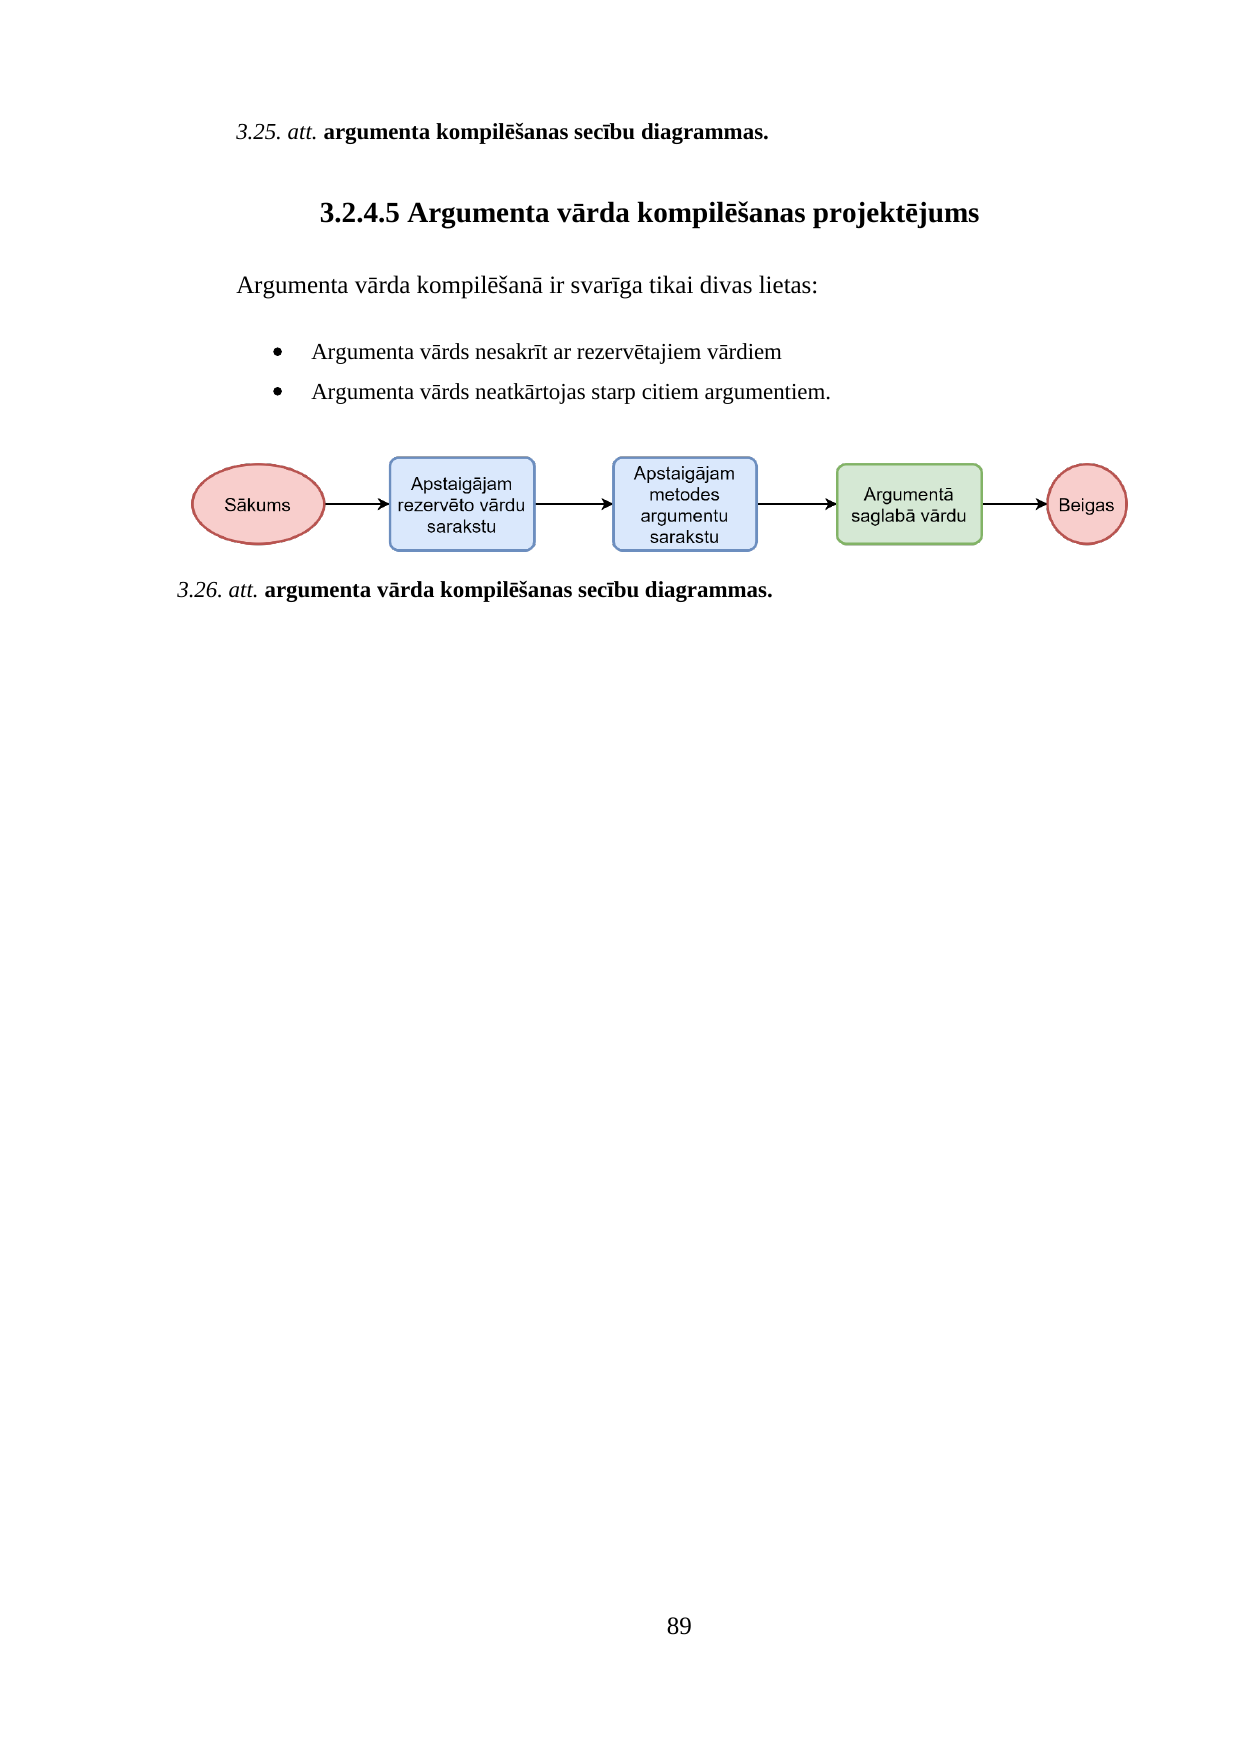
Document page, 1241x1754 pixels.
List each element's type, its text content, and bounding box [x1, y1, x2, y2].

list Argumenta vārds neatkārtojas starp citiem argumentiem. [273, 378, 1122, 404]
picture [177, 442, 1140, 564]
subtitle 3.2.4.5 Argumenta vārda kompilēšanas projektējums [177, 195, 1122, 228]
list Argumenta vārds nesakrīt ar rezervētajiem vārdiem [273, 338, 1122, 365]
text 3.26. att. argumenta vārda kompilēšanas secību diagrammas. [177, 564, 1122, 603]
text Argumenta vārda kompilēšanā ir svarīga tikai divas lietas: [177, 270, 1122, 299]
text 3.25. att. argumenta kompilēšanas secību diagrammas. [177, 118, 1122, 144]
